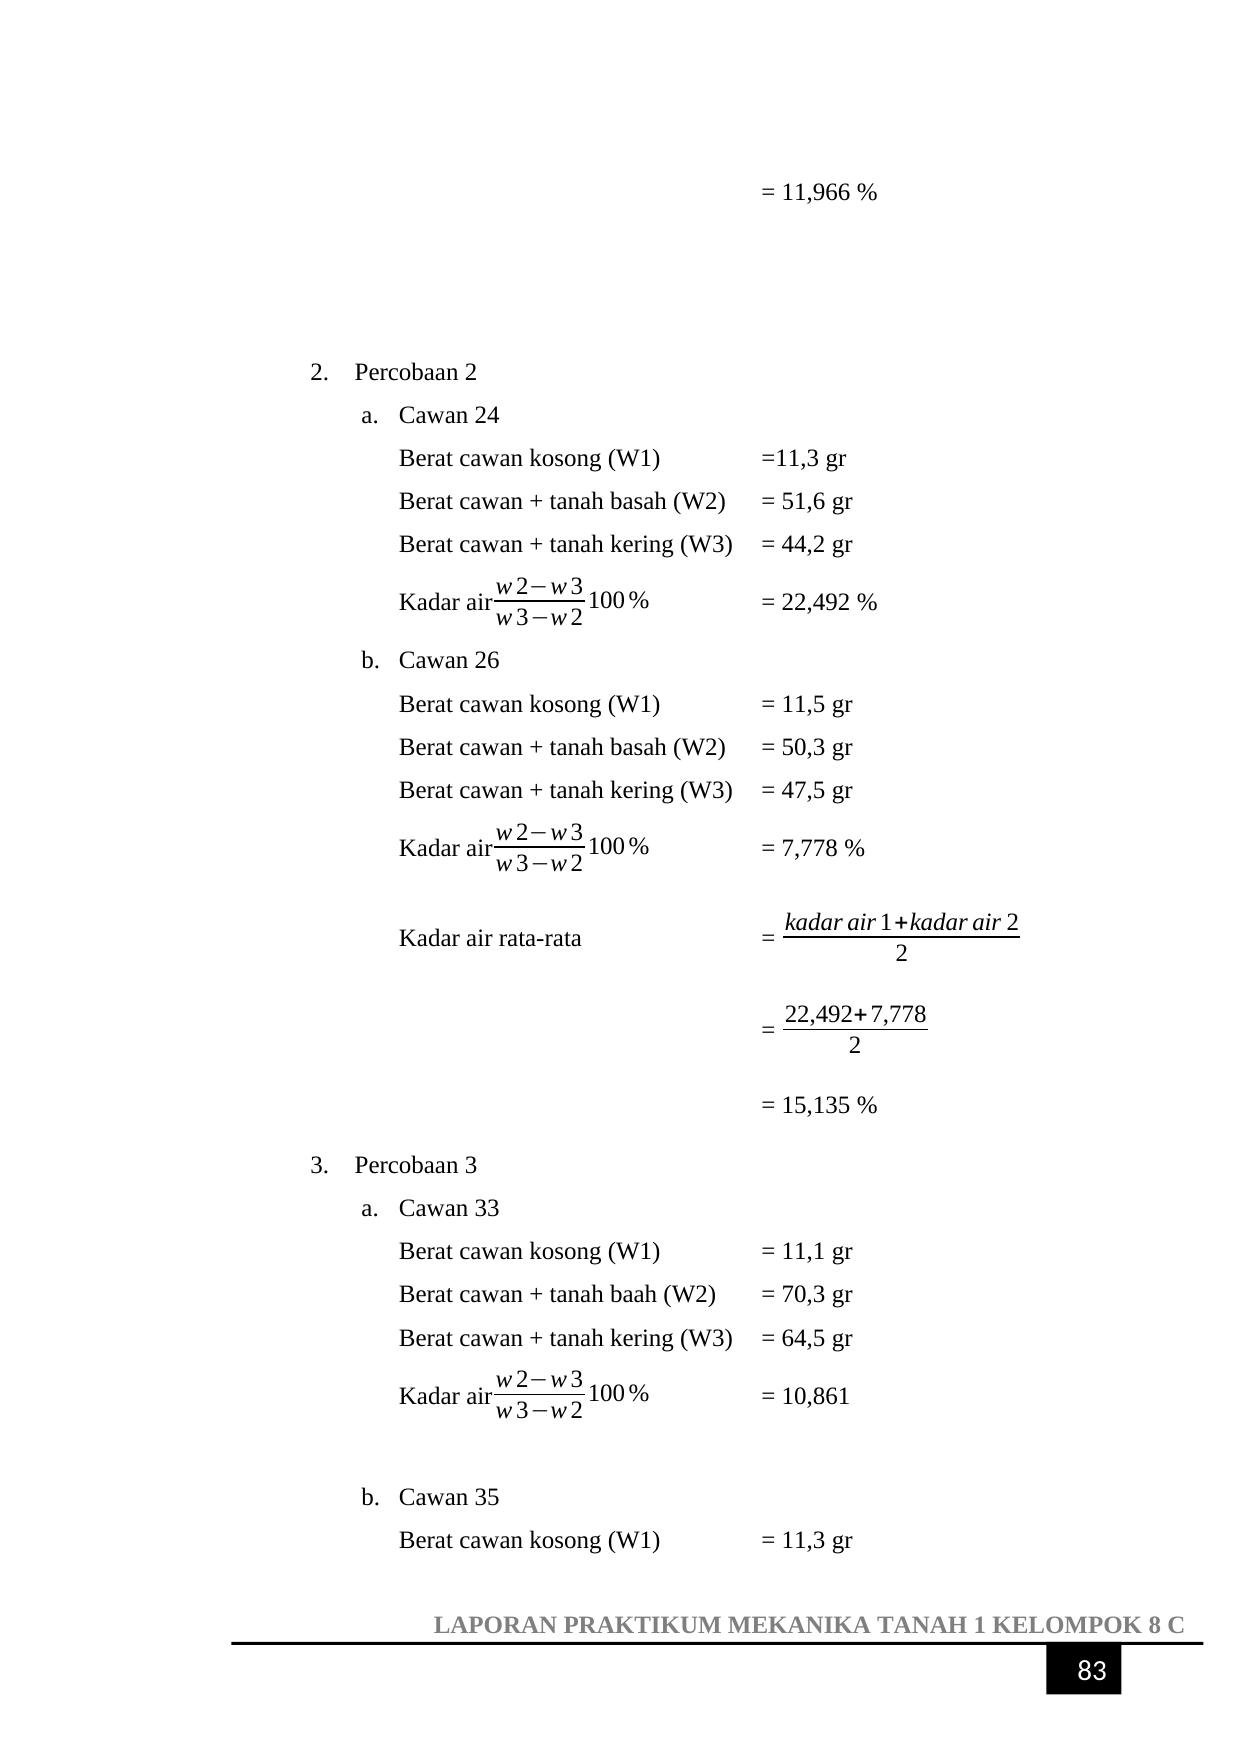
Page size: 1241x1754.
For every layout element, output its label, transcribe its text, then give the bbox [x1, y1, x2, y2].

list Cawan 24 [361, 400, 1063, 428]
text = 15,135 % [686, 1090, 1063, 1119]
text = [354, 1000, 1063, 1059]
list Berat cawan kosong (W1) = 11,3 gr [399, 1525, 1063, 1554]
list Cawan 33 [361, 1193, 1063, 1222]
list Berat cawan + tanah kering (W3) = 47,5 gr [399, 775, 1063, 804]
list Berat cawan + tanah kering (W3) = 64,5 gr [399, 1323, 1063, 1351]
list Cawan 35 [361, 1482, 1063, 1511]
list Berat cawan + tanah basah (W2) = 50,3 gr [399, 732, 1063, 761]
list Kadar air = 22,492 % [399, 572, 1063, 631]
text = 11,966 % [686, 177, 1063, 206]
list Berat cawan kosong (W1) = 11,1 gr [399, 1236, 1063, 1265]
list Percobaan 3 [310, 1150, 1063, 1179]
list Percobaan 2 [310, 357, 1063, 385]
text Kadar air rata-rata = [354, 908, 1063, 967]
list Cawan 26 [361, 646, 1063, 674]
list Kadar air = 7,778 % [399, 818, 1063, 877]
list Kadar air = 10,861 [399, 1366, 1063, 1425]
list Berat cawan + tanah basah (W2) = 51,6 gr [399, 486, 1063, 515]
list Berat cawan kosong (W1) =11,3 gr [399, 443, 1063, 472]
list Berat cawan + tanah baah (W2) = 70,3 gr [399, 1279, 1063, 1308]
list Berat cawan kosong (W1) = 11,5 gr [399, 689, 1063, 717]
list Berat cawan + tanah kering (W3) = 44,2 gr [399, 529, 1063, 558]
